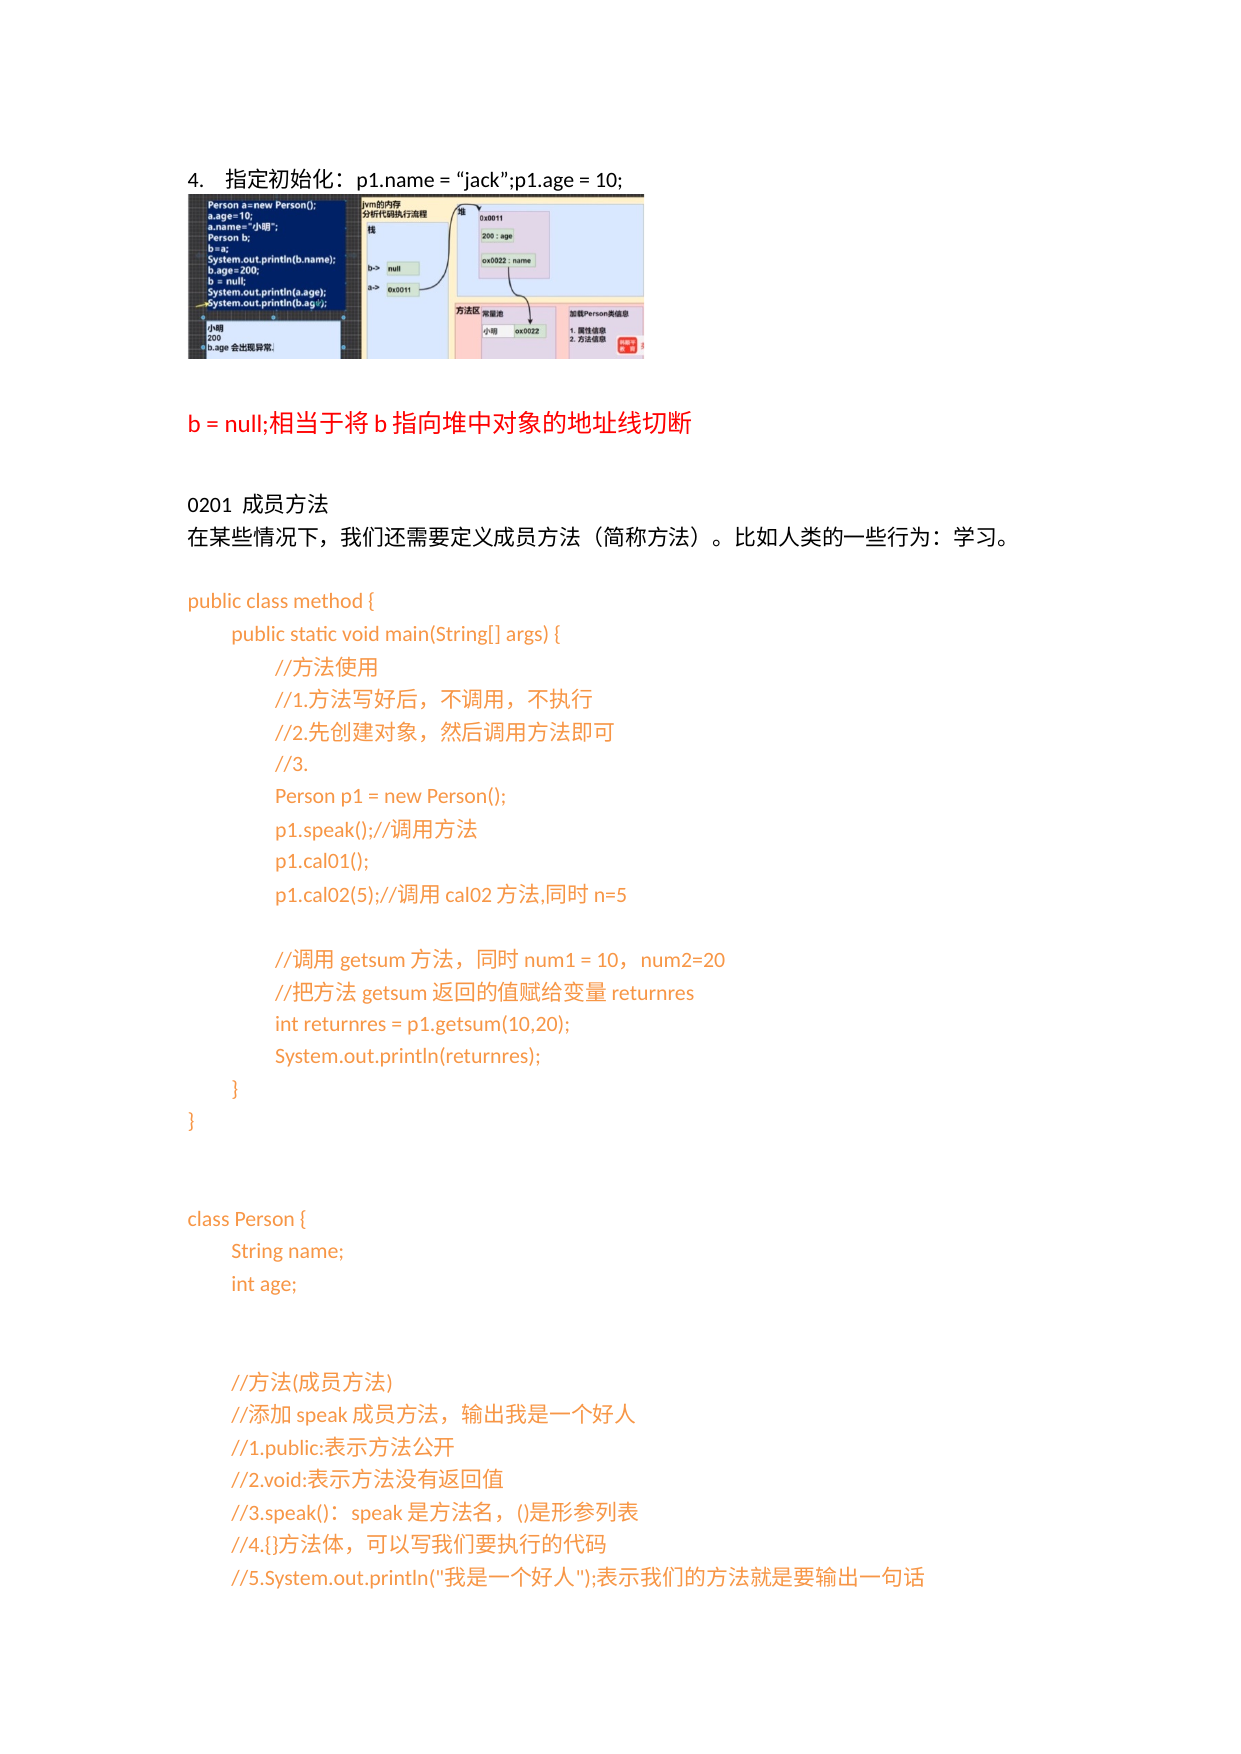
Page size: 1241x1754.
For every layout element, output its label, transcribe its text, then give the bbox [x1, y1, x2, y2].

text } [187, 1072, 1053, 1104]
list 指定初始化：p1.name = “jack”;p1.age = 10; [187, 162, 1053, 194]
text class Person { [187, 1202, 1053, 1234]
text Person p1 = new Person(); [187, 779, 1053, 812]
text b = null;相当于将b指向堆中对象的地址线切断 [187, 389, 1053, 454]
text p1.cal02(5);//调用cal02方法,同时n=5 [187, 877, 1053, 909]
text //添加speak成员方法，输出我是一个好人 [187, 1397, 1053, 1429]
text public class method { [187, 584, 1053, 617]
text 在某些情况下，我们还需要定义成员方法（简称方法）。比如人类的一些行为：学习。 [187, 519, 1053, 552]
text //1.public:表示方法公开 [187, 1429, 1053, 1462]
text //3.speak()：speak是方法名，()是形参列表 [187, 1494, 1053, 1527]
text p1.cal01(); [187, 844, 1053, 877]
text System.out.println(returnres); [187, 1039, 1053, 1072]
text //方法使用 [187, 649, 1053, 682]
text //调用getsum方法，同时num1 = 10，num2=20 [187, 942, 1053, 974]
text //4.{}方法体，可以写我们要执行的代码 [187, 1527, 1053, 1559]
text //2.先创建对象，然后调用方法即可 [187, 714, 1053, 747]
text //5.System.out.println("我是一个好人");表示我们的方法就是要输出一句话 [187, 1559, 1053, 1592]
text //1.方法写好后，不调用，不执行 [187, 682, 1053, 714]
text //2.void:表示方法没有返回值 [187, 1462, 1053, 1494]
picture [187, 194, 645, 359]
text public static void main(String[] args) { [187, 617, 1053, 649]
text 0201 成员方法 [187, 487, 1053, 519]
text int returnres = p1.getsum(10,20); [187, 1007, 1053, 1039]
text //方法(成员方法) [187, 1364, 1053, 1397]
text //把方法getsum返回的值赋给变量returnres [187, 974, 1053, 1007]
text } [187, 1104, 1053, 1137]
text int age; [187, 1267, 1053, 1299]
text p1.speak();//调用方法 [187, 812, 1053, 844]
text String name; [187, 1234, 1053, 1267]
text //3. [187, 747, 1053, 779]
